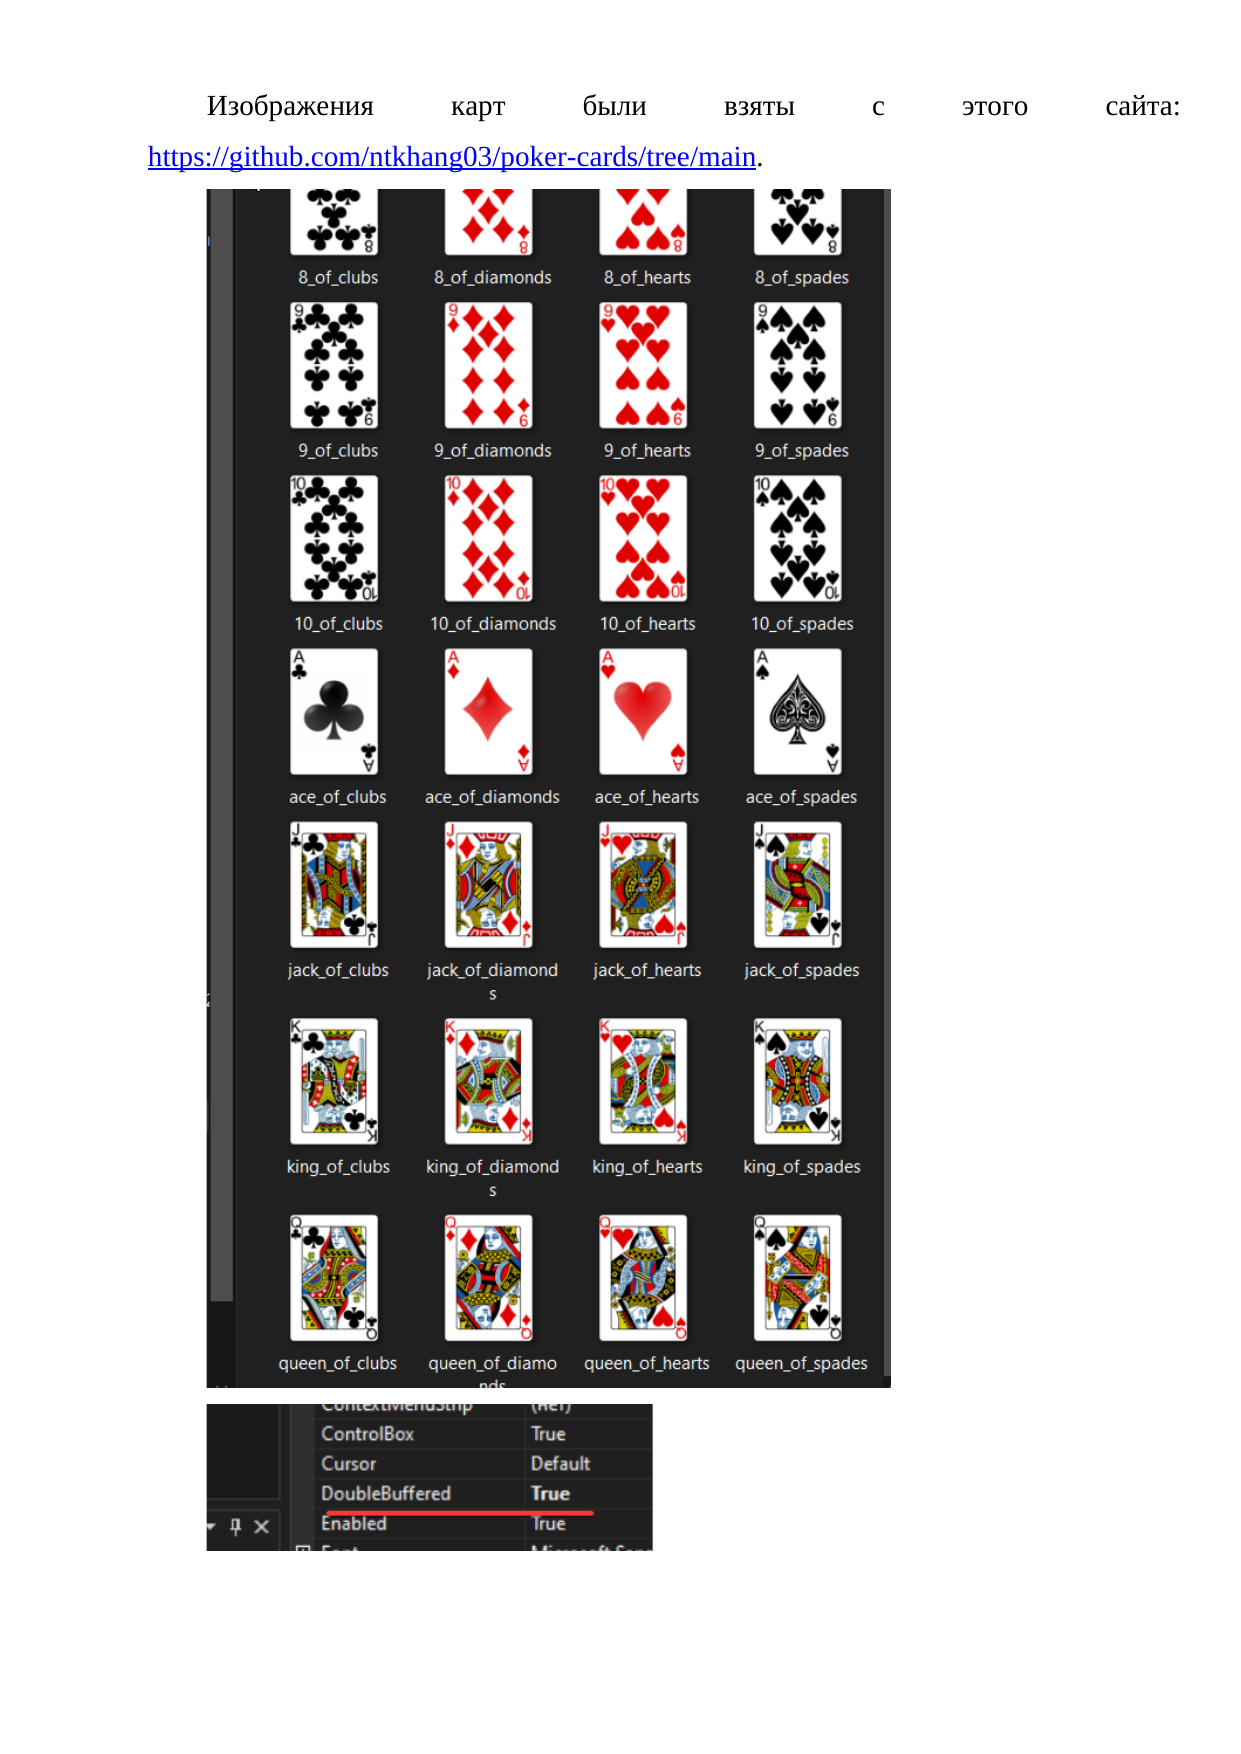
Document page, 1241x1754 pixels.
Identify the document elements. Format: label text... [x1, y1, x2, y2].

picture [206, 1404, 653, 1551]
picture [206, 189, 891, 1388]
text Изображения карт были взяты с этого сайта: https://github.com/ntkhang03/poker-cards/tree/main. [148, 88, 1181, 172]
